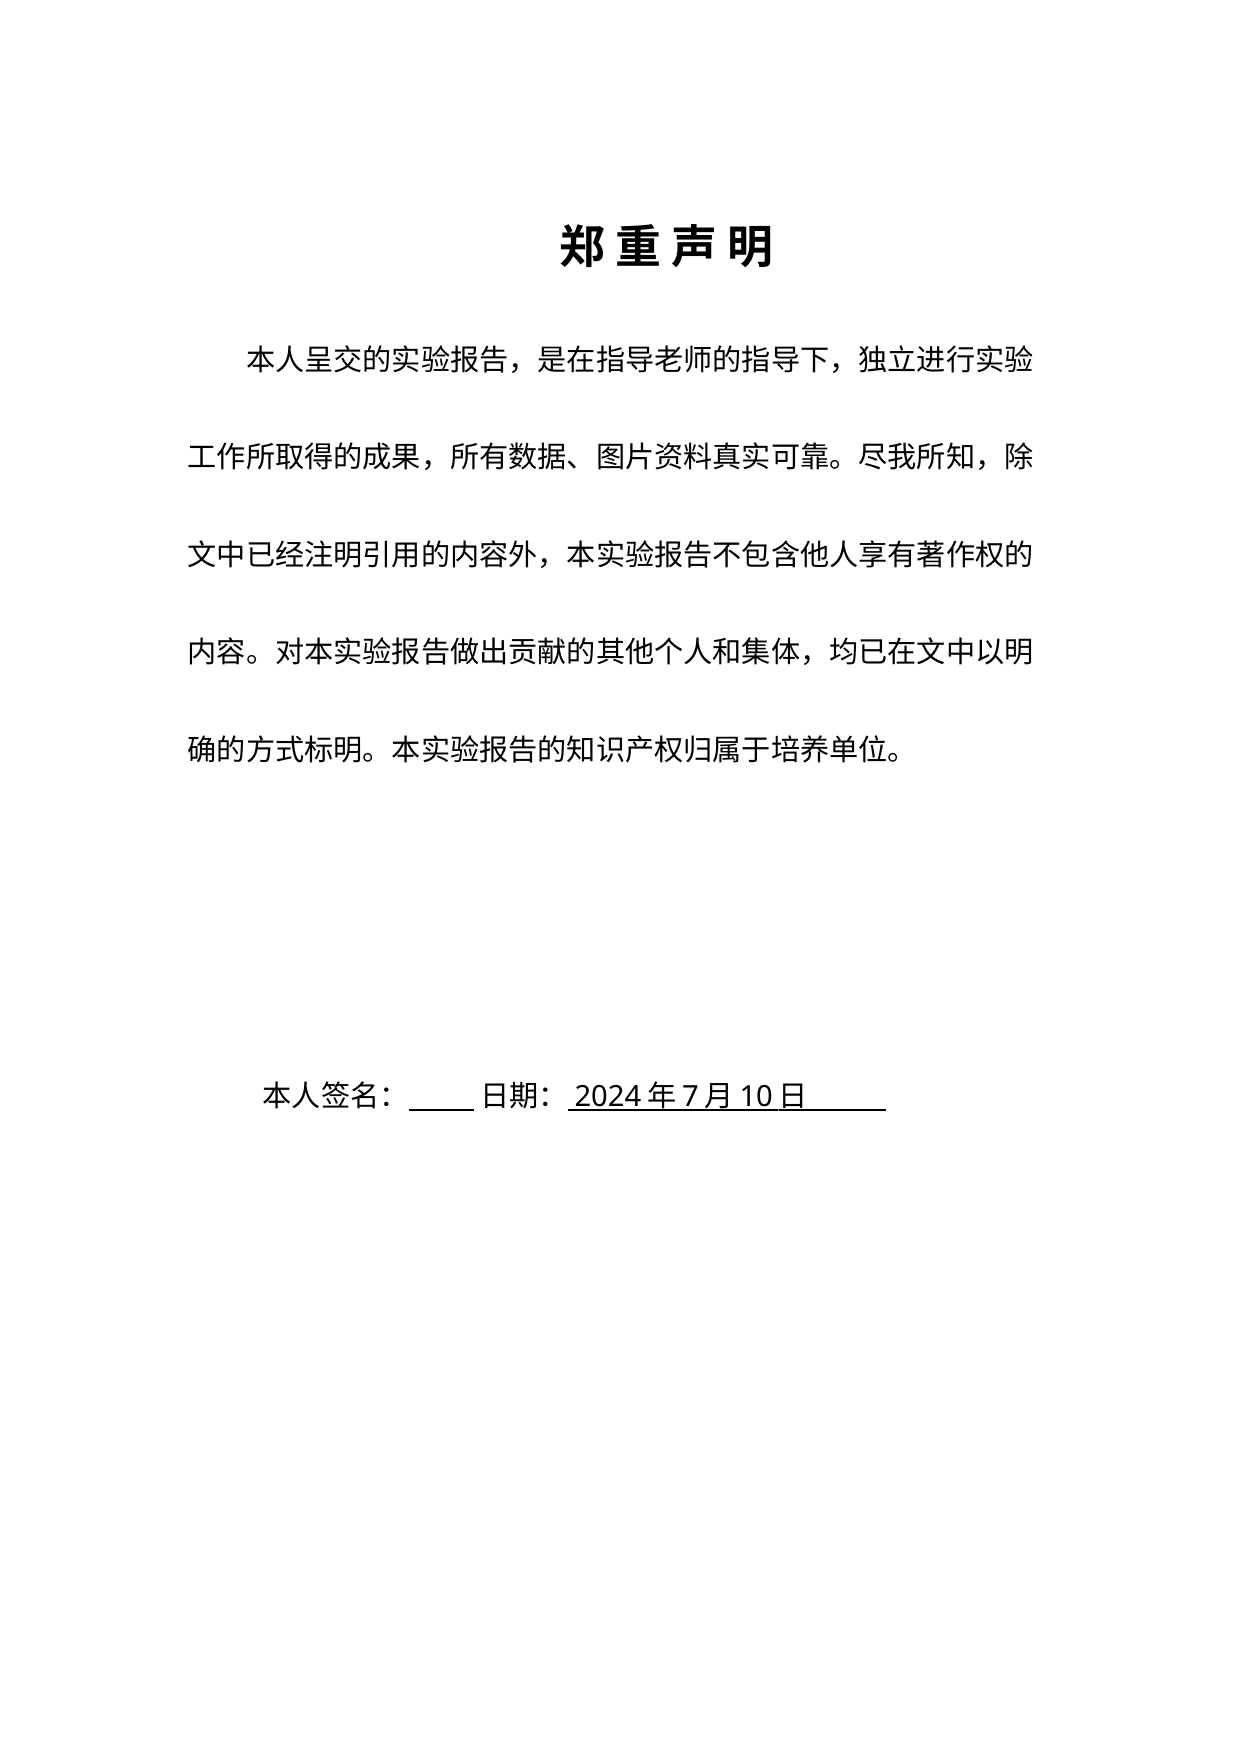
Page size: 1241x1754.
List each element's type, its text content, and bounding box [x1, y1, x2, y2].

text 本人呈交的实验报告，是在指导老师的指导下，独立进行实验工作所取得的成果，所有数据、图片资料真实可靠。尽我所知，除文中已经注明引用的内容外，本实验报告不包含他人享有著作权的内容。对本实验报告做出贡献的其他个人和集体，均已在文中以明确的方式标明。本实验报告的知识产权归属于培养单位。 [187, 325, 1053, 780]
text 本人签名： 日期： 2024年7月10日 [187, 1061, 1053, 1126]
text 郑 重 声 明 [187, 194, 1053, 292]
